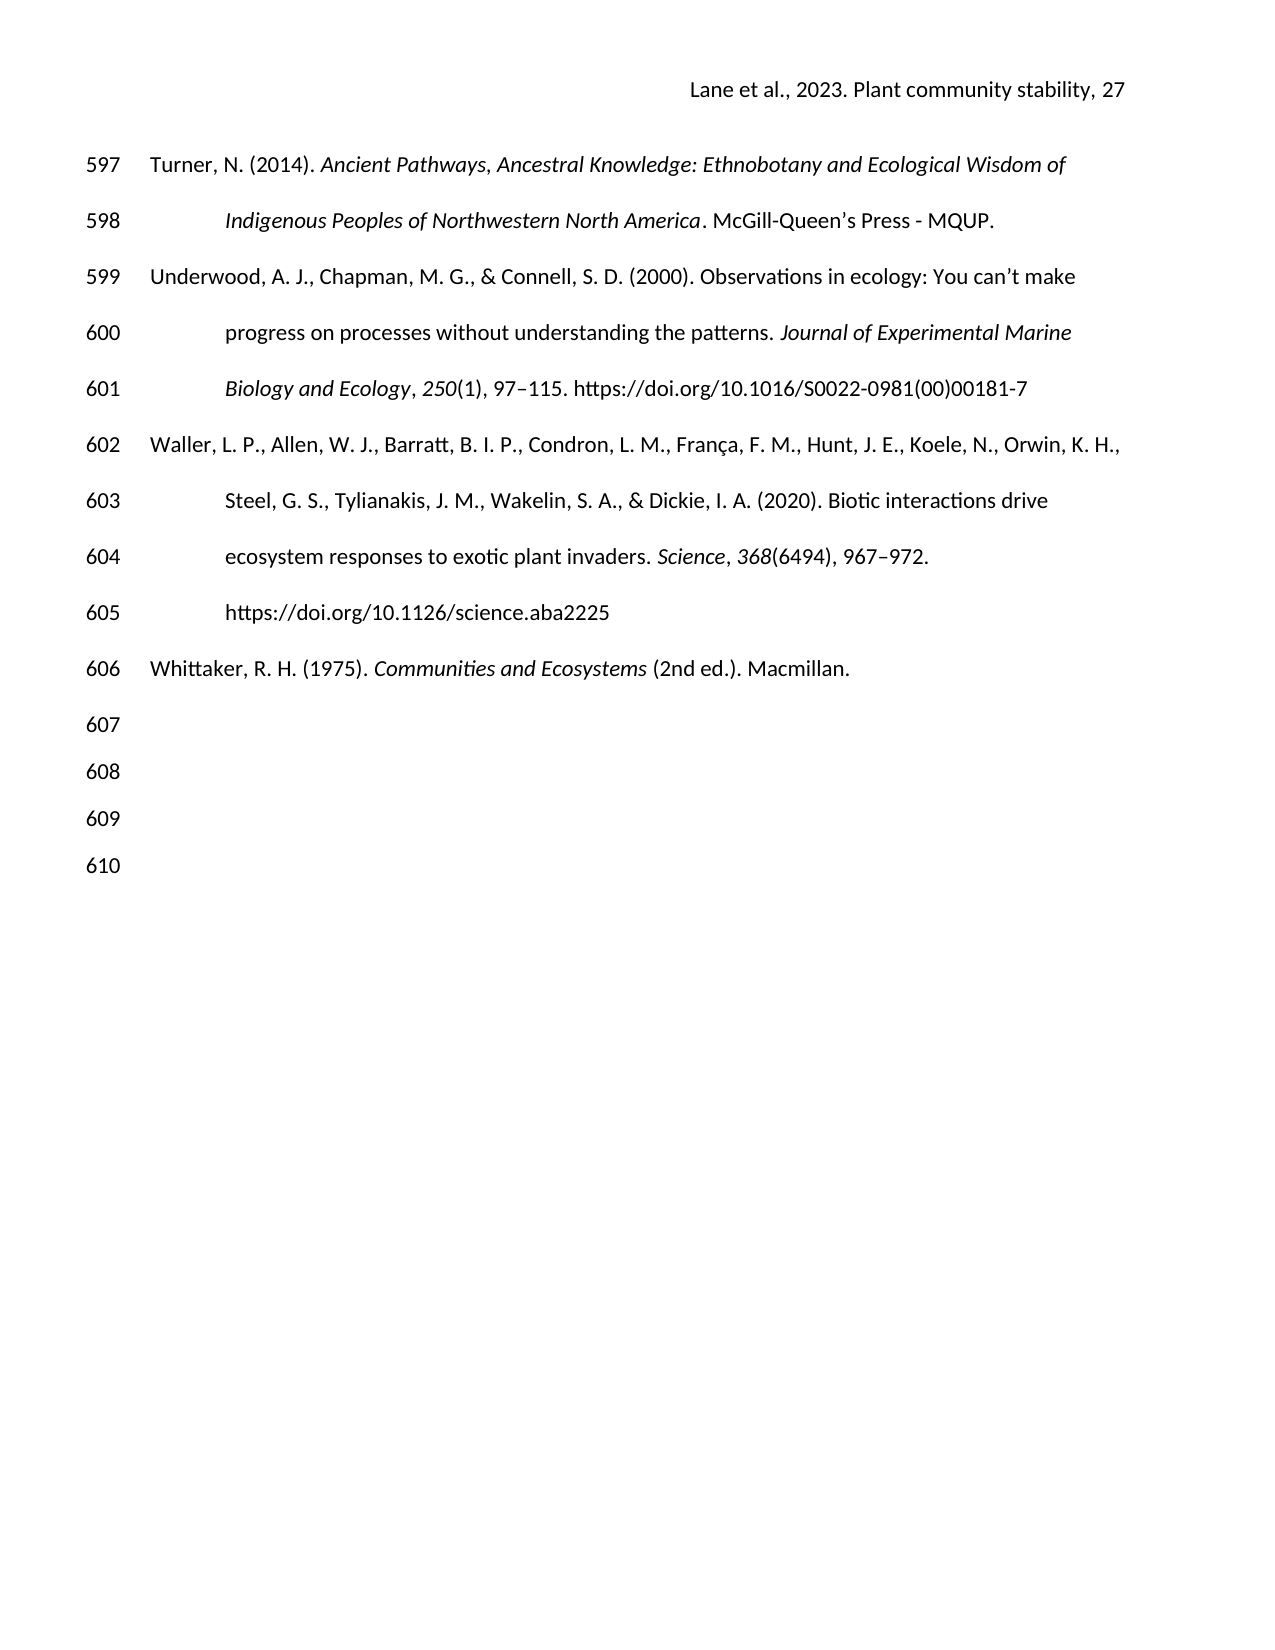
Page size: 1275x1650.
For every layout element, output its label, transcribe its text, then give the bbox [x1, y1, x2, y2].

text Underwood, A. J., Chapman, M. G., & Connell, S. D. (2000). Observations in ecology: You can’t make progress on processes without understanding the patterns. Journal of Experimental Marine Biology and Ecology, 250(1), 97–115. https://doi.org/10.1016/S0022-0981(00)00181-7 [150, 262, 1125, 402]
text Turner, N. (2014). Ancient Pathways, Ancestral Knowledge: Ethnobotany and Ecological Wisdom of Indigenous Peoples of Northwestern North America. McGill-Queen’s Press - MQUP. [150, 150, 1125, 234]
text Whittaker, R. H. (1975). Communities and Ecosystems (2nd ed.). Macmillan. [150, 654, 1125, 682]
text Waller, L. P., Allen, W. J., Barratt, B. I. P., Condron, L. M., França, F. M., Hunt, J. E., Koele, N., Orwin, K. H., Steel, G. S., Tylianakis, J. M., Wakelin, S. A., & Dickie, I. A. (2020). Biotic interactions drive ecosystem responses to exotic plant invaders. Science, 368(6494), 967–972. https://doi.org/10.1126/science.aba2225 [150, 430, 1125, 626]
